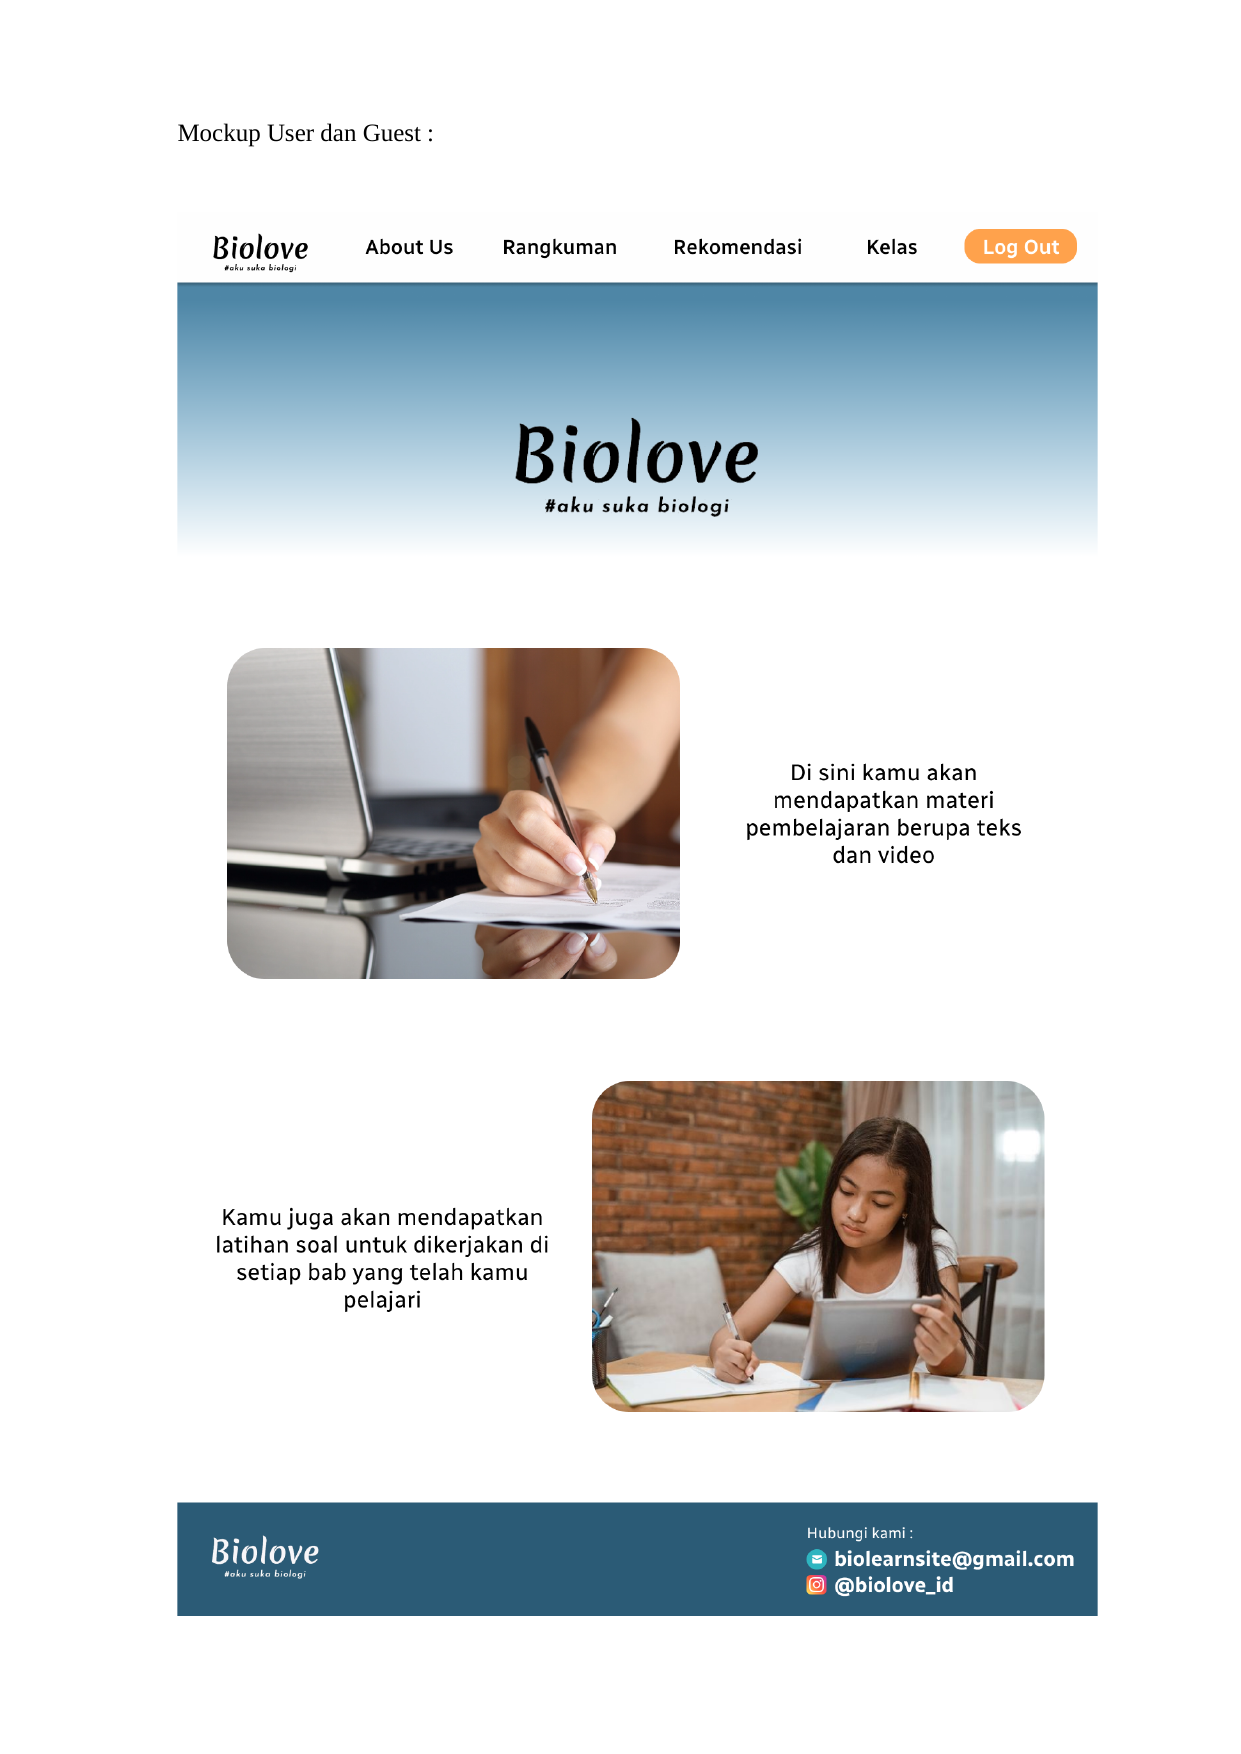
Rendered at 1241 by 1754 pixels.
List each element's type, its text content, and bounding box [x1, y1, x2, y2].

text Mockup User dan Guest : [177, 118, 1122, 147]
picture [177, 212, 1098, 1616]
